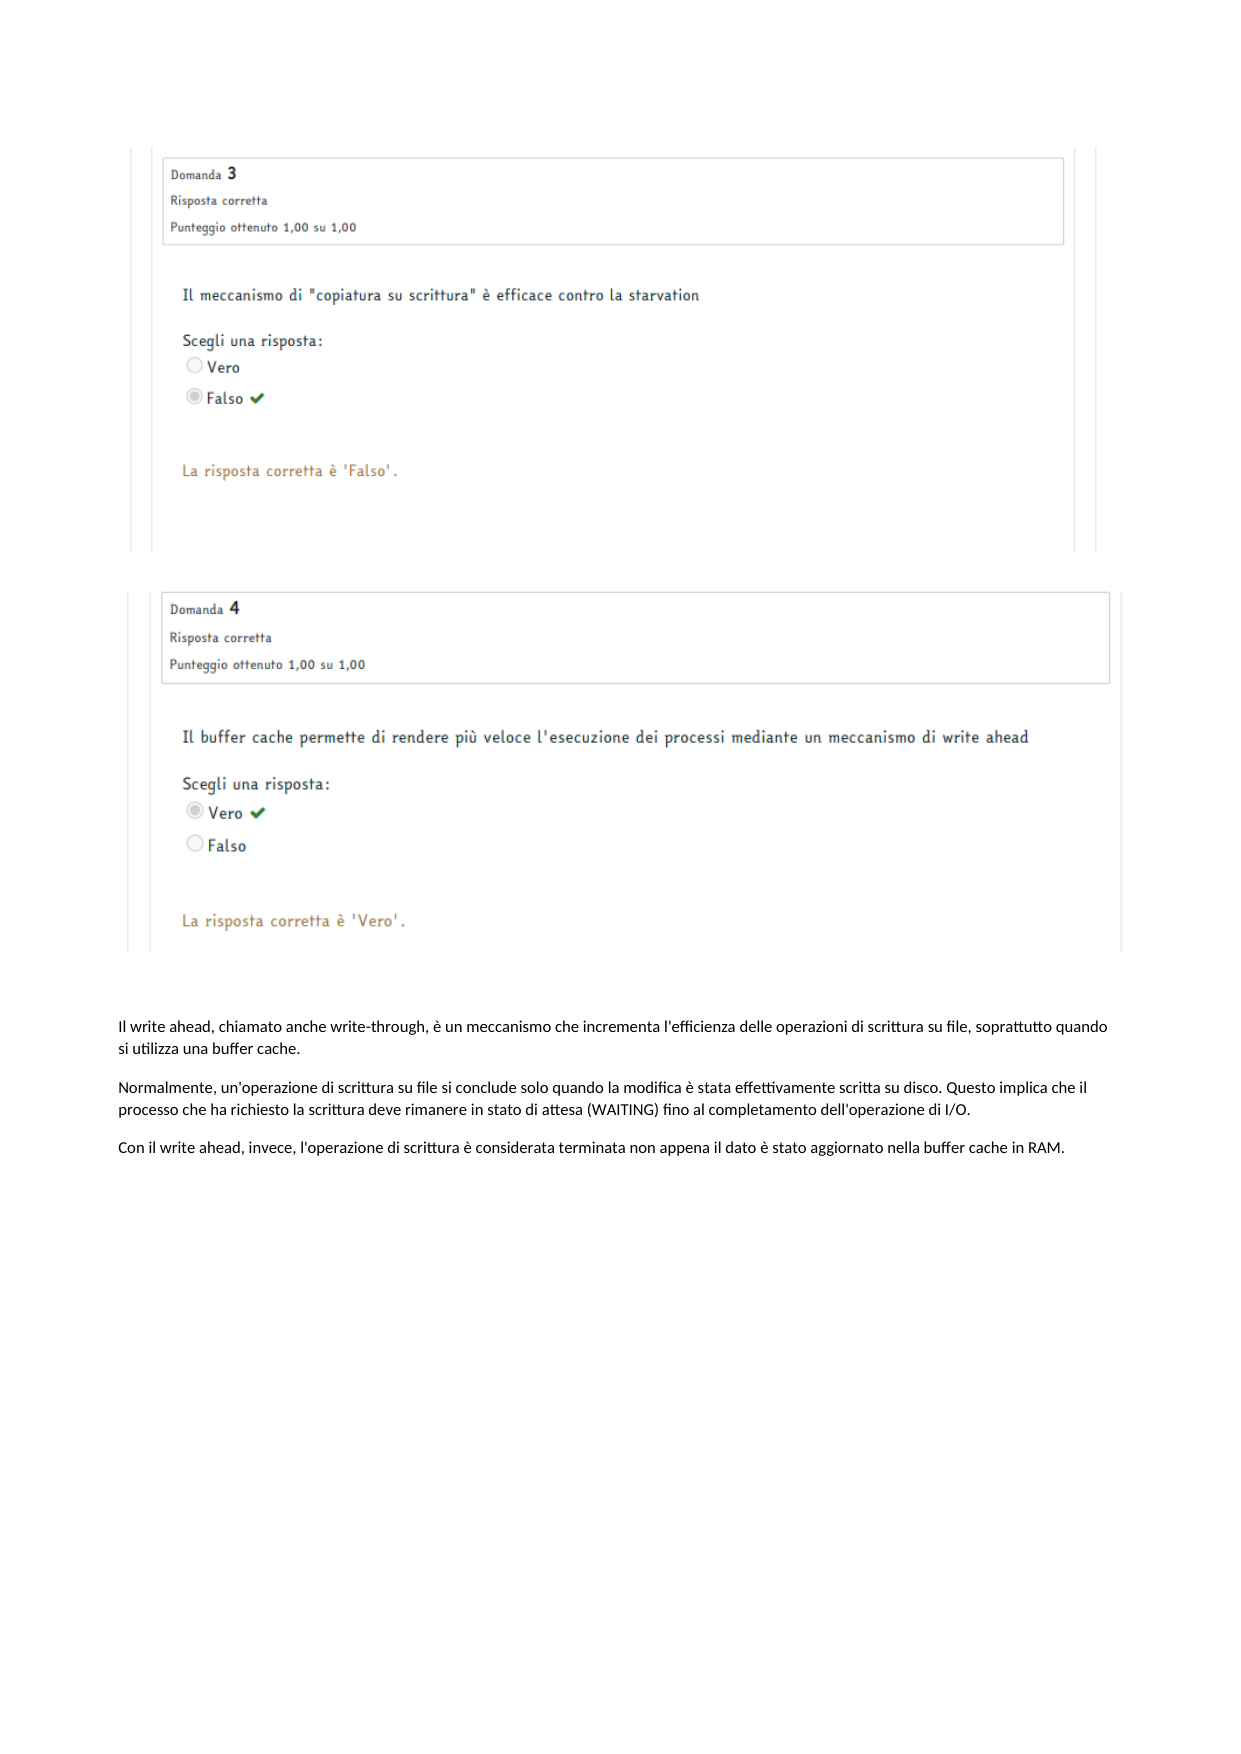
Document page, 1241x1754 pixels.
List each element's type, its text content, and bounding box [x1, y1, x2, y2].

text Normalmente, un'operazione di scrittura su file si conclude solo quando la modifica è stata effettivamente scritta su disco. Questo implica che il processo che ha richiesto la scrittura deve rimanere in stato di attesa (WAITING) fino al completamento dell'operazione di I/O. [118, 1077, 1122, 1119]
picture [118, 147, 1123, 554]
text Il write ahead, chiamato anche write-through, è un meccanismo che incrementa l'efficienza delle operazioni di scrittura su file, soprattutto quando si utilizza una buffer cache. [118, 1016, 1122, 1059]
text Con il write ahead, invece, l'operazione di scrittura è considerata terminata non appena il dato è stato aggiornato nella buffer cache in RAM. [118, 1137, 1122, 1158]
picture [118, 572, 1123, 951]
